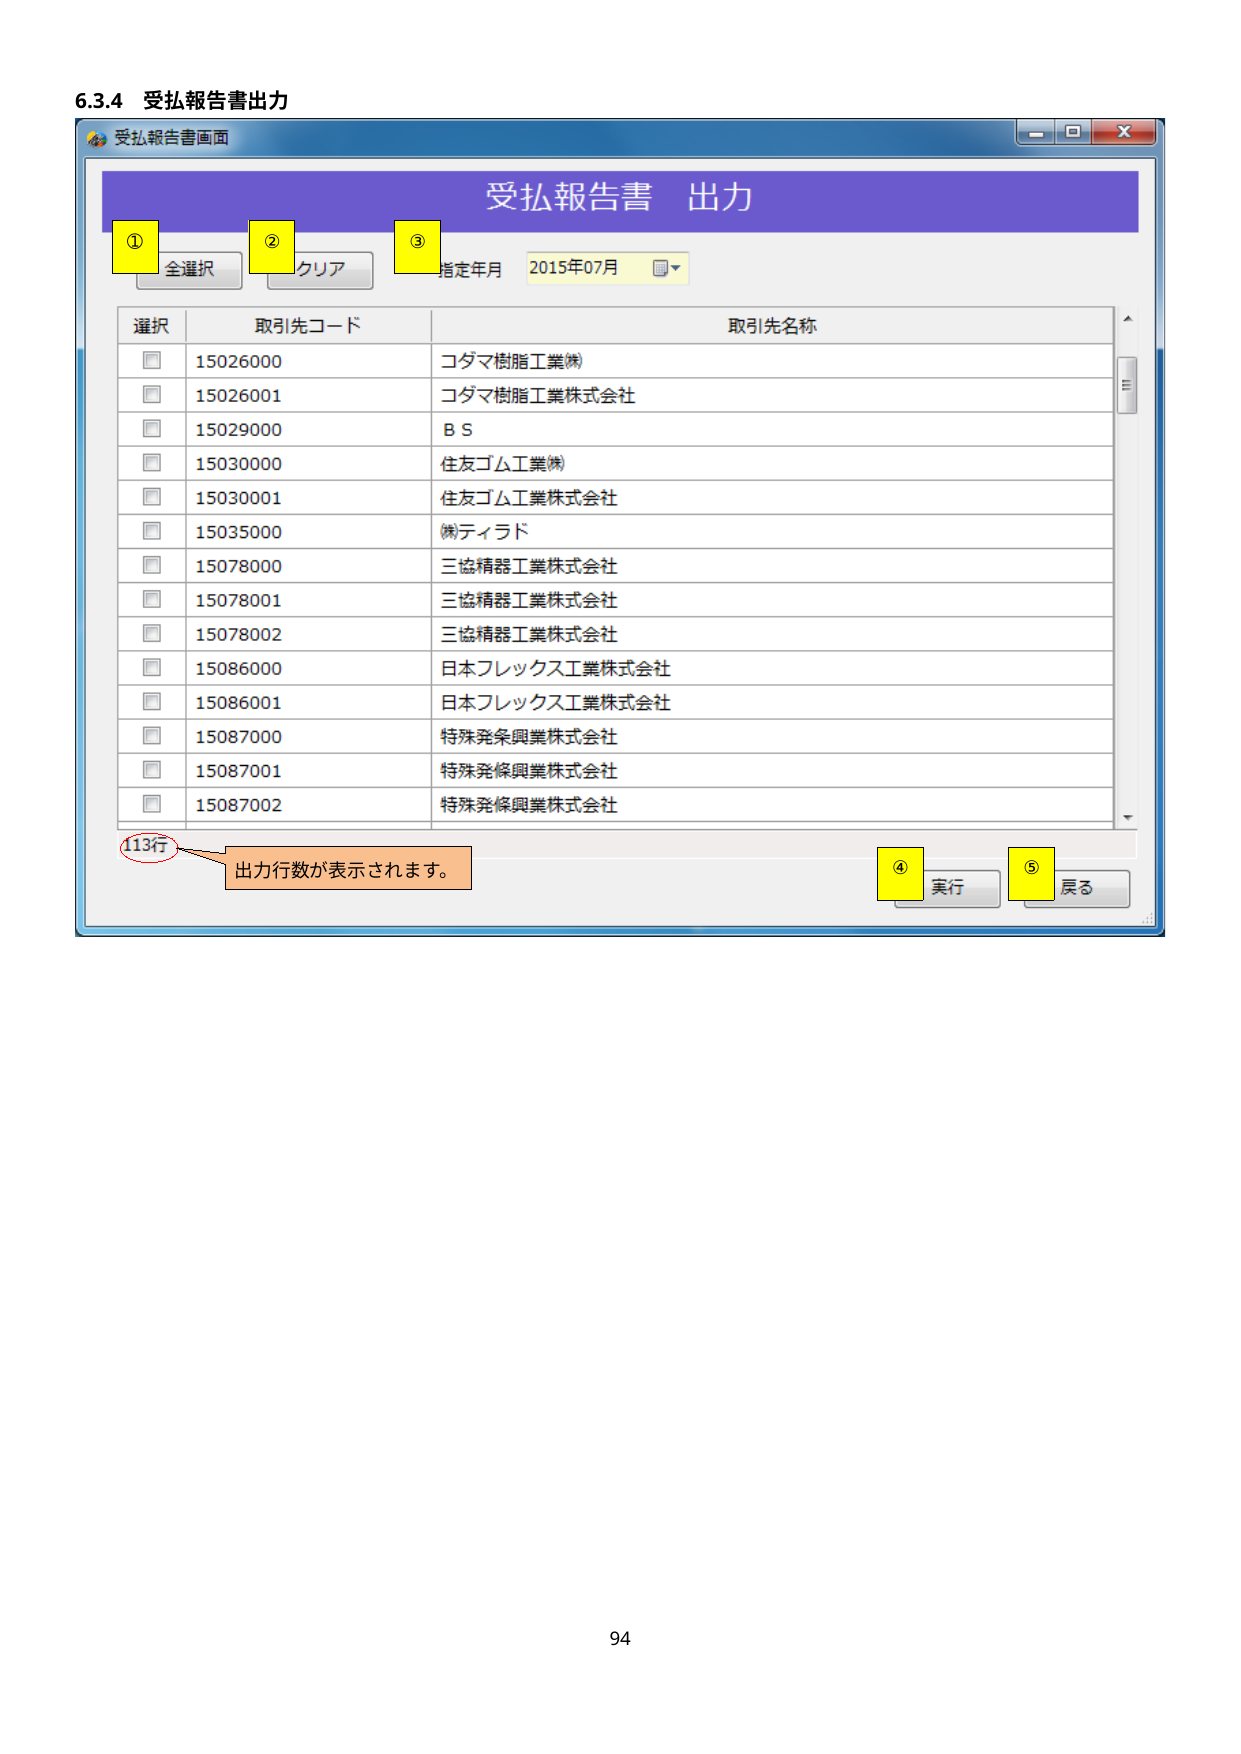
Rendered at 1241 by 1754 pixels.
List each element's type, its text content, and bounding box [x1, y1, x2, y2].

subtitle 6.3.4 受払報告書出力 [75, 81, 1165, 118]
picture [75, 118, 1166, 937]
